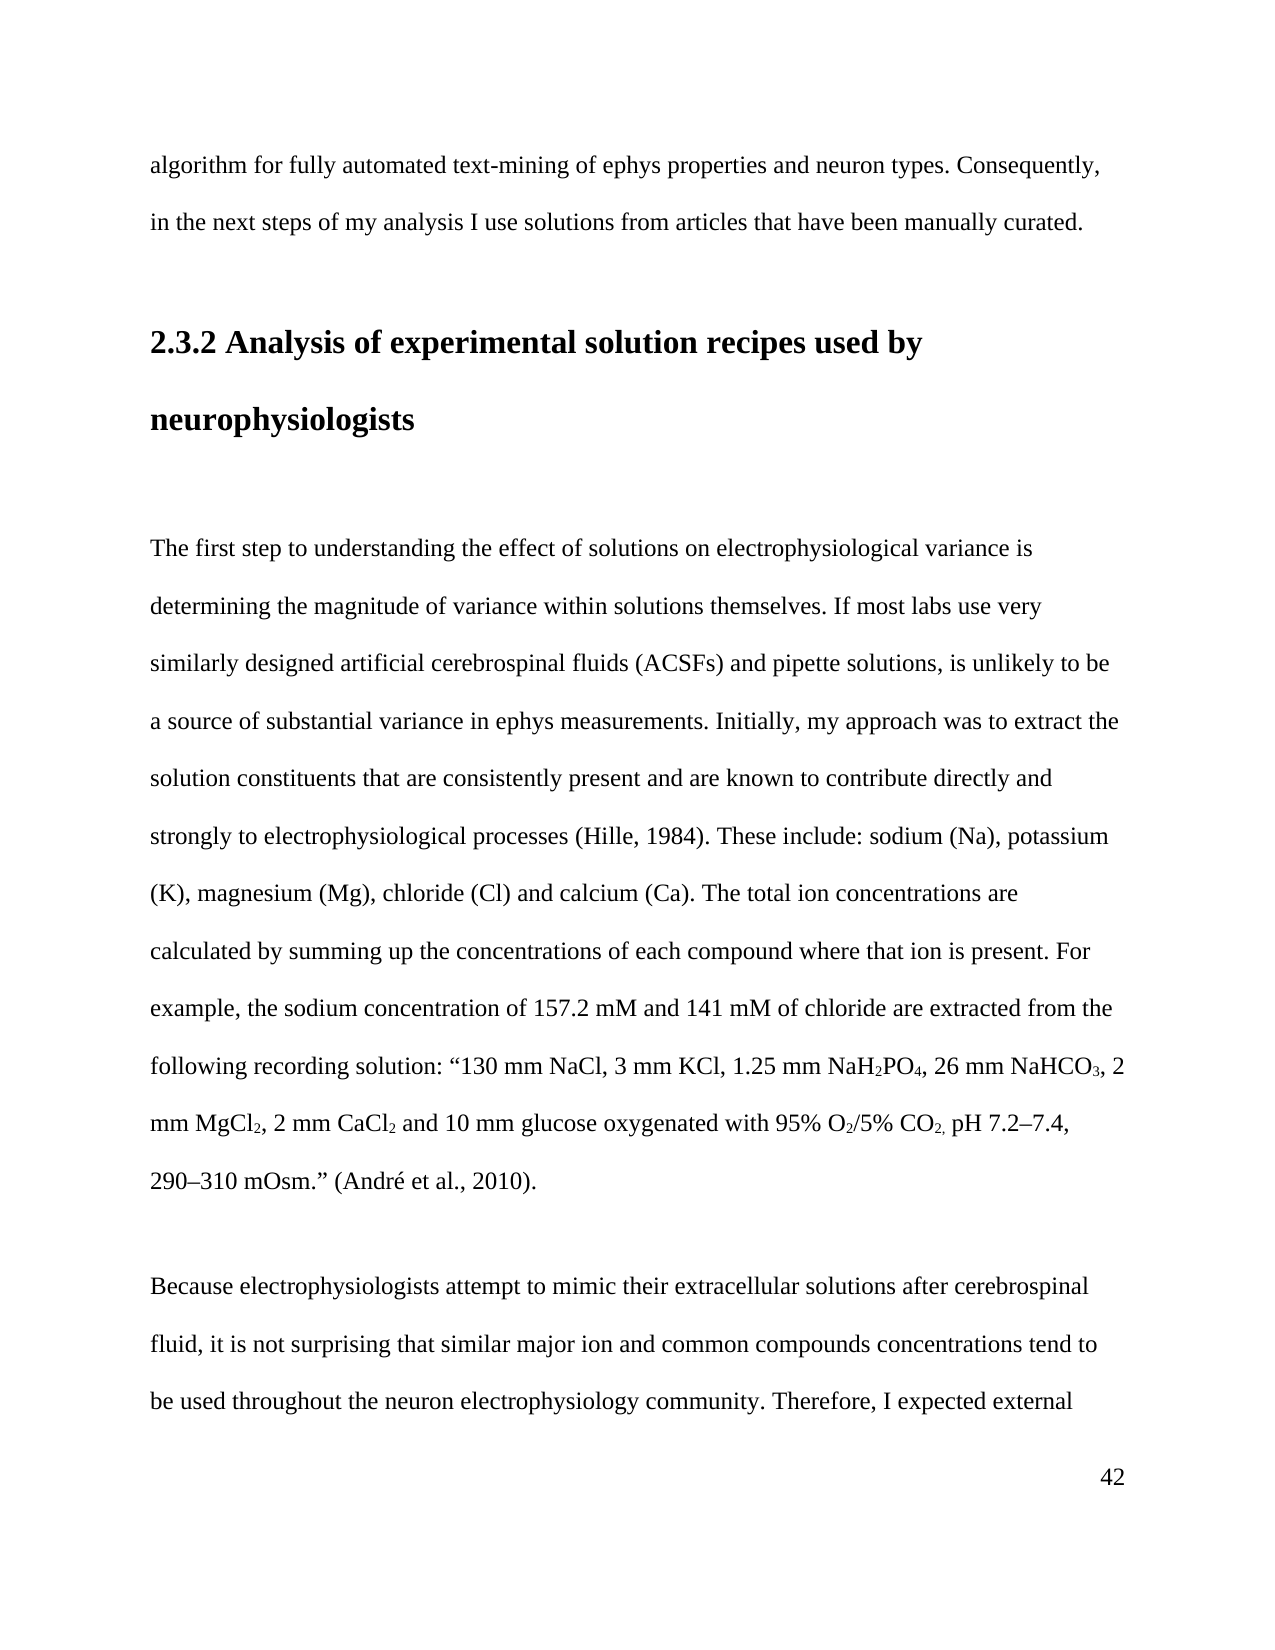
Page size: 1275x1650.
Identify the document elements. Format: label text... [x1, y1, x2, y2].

subtitle Analysis of experimental solution recipes used by neurophysiologists [150, 322, 1125, 437]
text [150, 1271, 1125, 1415]
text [150, 150, 1125, 236]
text The first step to understanding the effect of solutions on electrophysiological variance is determining the magnitude of variance within solutions themselves. If most labs use very similarly designed artificial cerebrospinal fluids (ACSFs) and pipette solutions, is unlikely to be a source of substantial variance in ephys measurements. Initially, my approach was to extract the solution constituents that are consistently present and are known to contribute directly and strongly to electrophysiological processes (Hille, 1984). These include: sodium (Na), potassium (K), magnesium (Mg), chloride (Cl) and calcium (Ca). The total ion concentrations are calculated by summing up the concentrations of each compound where that ion is present. For example, the sodium concentration of 157.2 mM and 141 mM of chloride are extracted from the following recording solution: “130 mm NaCl, 3 mm KCl, 1.25 mm NaH2PO4, 26 mm NaHCO3, 2 mm MgCl2, 2 mm CaCl2 and 10 mm glucose oxygenated with 95% O2/5% CO2, pH 7.2–7.4, 290–310 mOsm.” (André et al., 2010). [150, 533, 1125, 1194]
